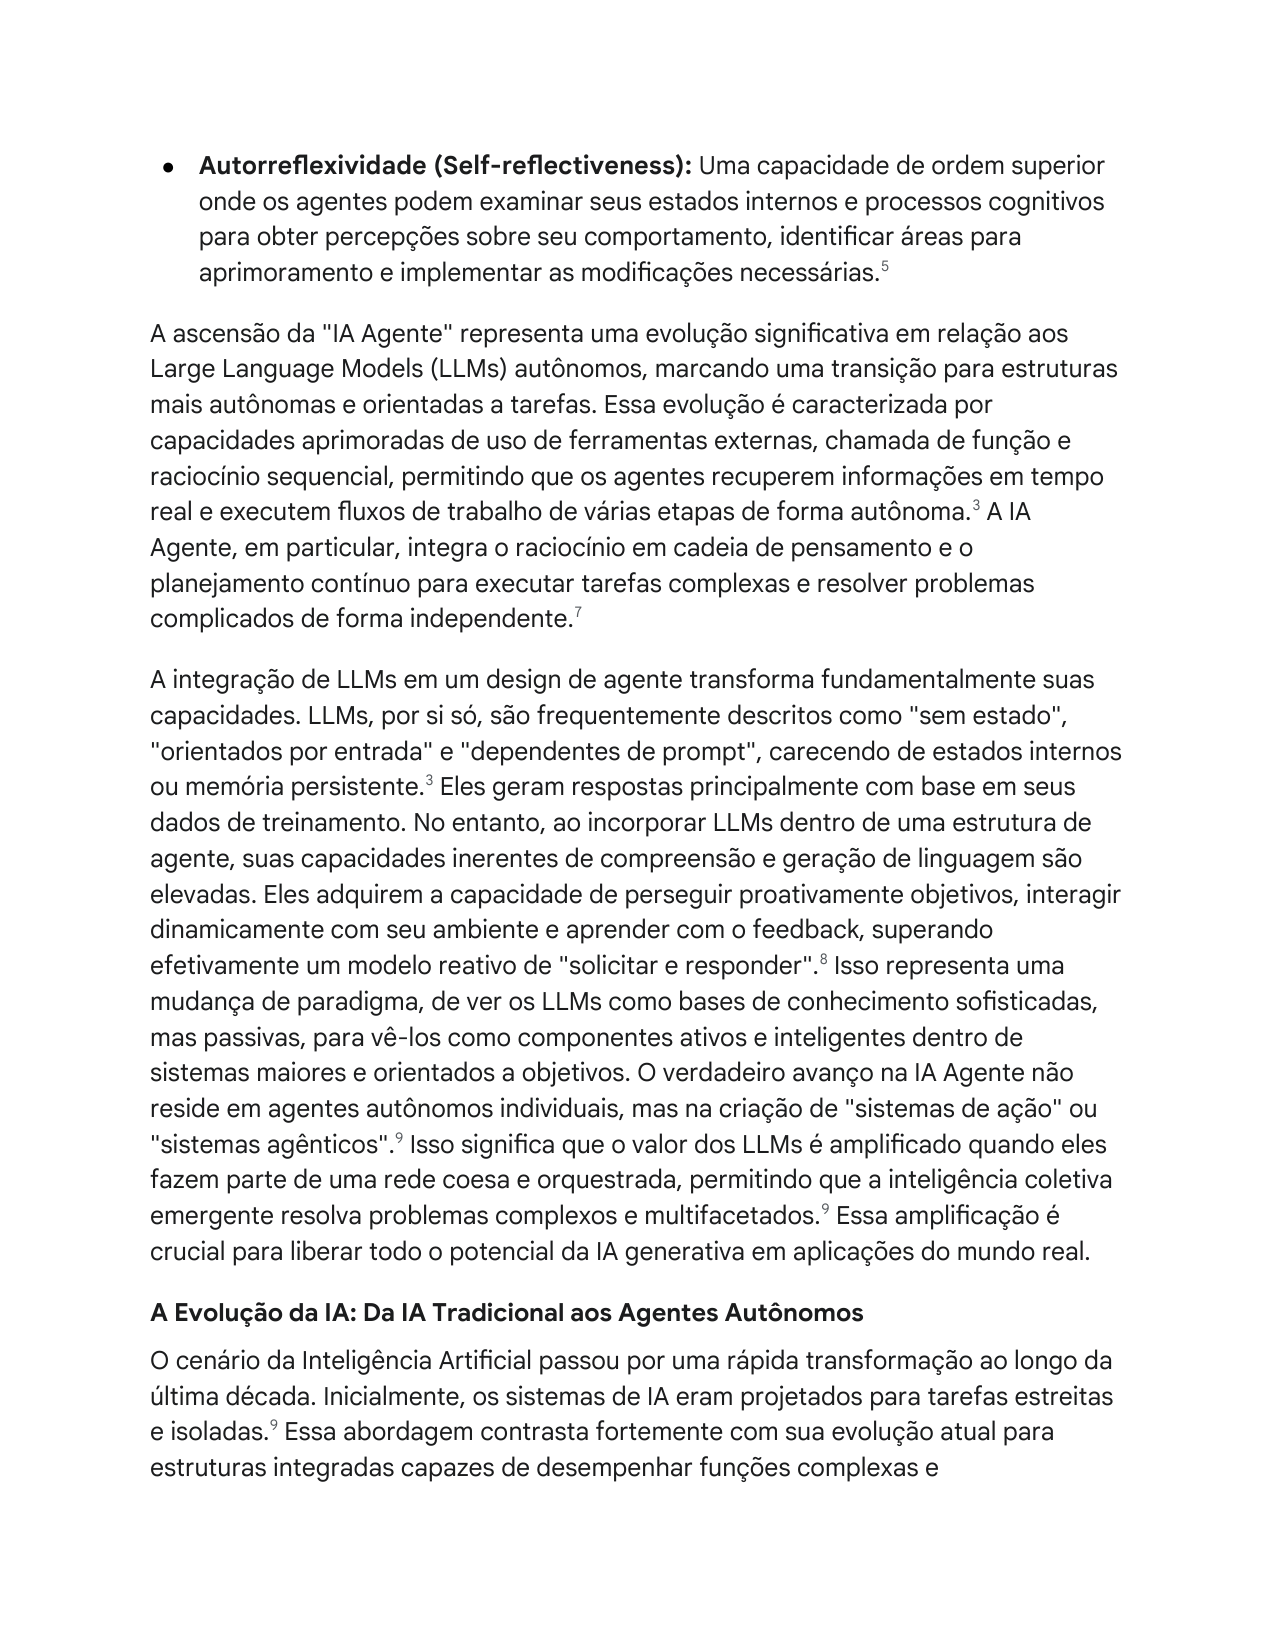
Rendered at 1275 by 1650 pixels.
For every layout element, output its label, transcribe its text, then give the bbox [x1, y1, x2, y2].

subtitle A Evolução da IA: Da IA Tradicional aos Agentes Autônomos [150, 1297, 1125, 1328]
text A integração de LLMs em um design de agente transforma fundamentalmente suas capacidades. LLMs, por si só, são frequentemente descritos como "sem estado", "orientados por entrada" e "dependentes de prompt", carecendo de estados internos ou memória persistente.3 Eles geram respostas principalmente com base em seus dados de treinamento. No entanto, ao incorporar LLMs dentro de uma estrutura de agente, suas capacidades inerentes de compreensão e geração de linguagem são elevadas. Eles adquirem a capacidade de perseguir proativamente objetivos, interagir dinamicamente com seu ambiente e aprender com o feedback, superando efetivamente um modelo reativo de "solicitar e responder".8 Isso representa uma mudança de paradigma, de ver os LLMs como bases de conhecimento sofisticadas, mas passivas, para vê-los como componentes ativos e inteligentes dentro de sistemas maiores e orientados a objetivos. O verdadeiro avanço na IA Agente não reside em agentes autônomos individuais, mas na criação de "sistemas de ação" ou "sistemas agênticos".9 Isso significa que o valor dos LLMs é amplificado quando eles fazem parte de uma rede coesa e orquestrada, permitindo que a inteligência coletiva emergente resolva problemas complexos e multifacetados.9 Essa amplificação é crucial para liberar todo o potencial da IA generativa em aplicações do mundo real. [150, 664, 1125, 1267]
text A ascensão da "IA Agente" representa uma evolução significativa em relação aos Large Language Models (LLMs) autônomos, marcando uma transição para estruturas mais autônomas e orientadas a tarefas. Essa evolução é caracterizada por capacidades aprimoradas de uso de ferramentas externas, chamada de função e raciocínio sequencial, permitindo que os agentes recuperem informações em tempo real e executem fluxos de trabalho de várias etapas de forma autônoma.3 A IA Agente, em particular, integra o raciocínio em cadeia de pensamento e o planejamento contínuo para executar tarefas complexas e resolver problemas complicados de forma independente.7 [150, 318, 1125, 635]
list Autorreflexividade (Self-reflectiveness): Uma capacidade de ordem superior onde os agentes podem examinar seus estados internos e processos cognitivos para obter percepções sobre seu comportamento, identificar áreas para aprimoramento e implementar as modificações necessárias.5 [161, 150, 1125, 288]
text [150, 1345, 1125, 1484]
